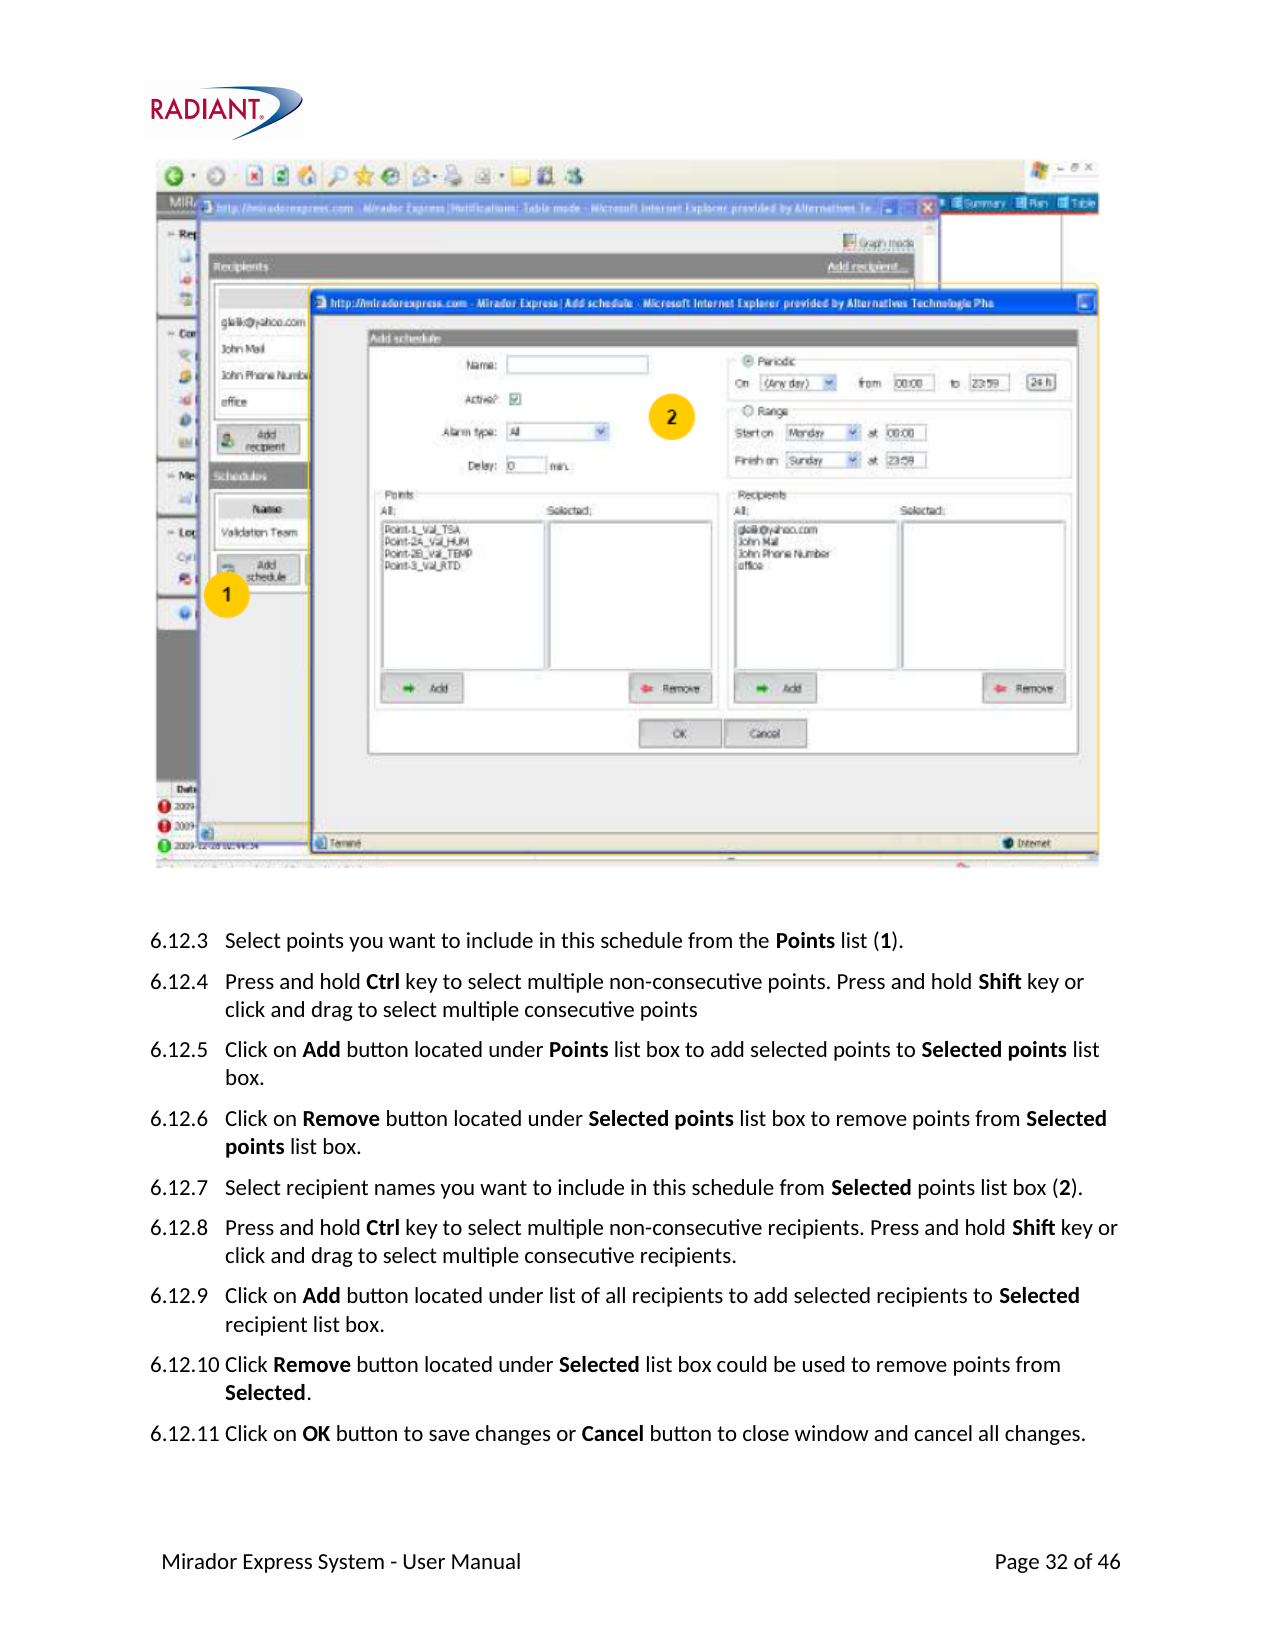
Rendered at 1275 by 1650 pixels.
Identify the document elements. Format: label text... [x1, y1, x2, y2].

list Click on Add button located under Points list box to add selected points to Selected points list box. [150, 1036, 1125, 1092]
list Click on Remove button located under Selected points list box to remove points from Selected points list box. [150, 1104, 1125, 1160]
list Select points you want to include in this schedule from the Points list (1). [150, 926, 1125, 954]
list Press and hold Ctrl key to select multiple non-consecutive points. Press and hold Shift key or click and drag to select multiple consecutive points [150, 967, 1125, 1023]
picture [142, 78, 305, 141]
list Click on Add button located under list of all recipients to add selected recipients to Selected recipient list box. [150, 1282, 1125, 1338]
list Press and hold Ctrl key to select multiple non-consecutive recipients. Press and hold Shift key or click and drag to select multiple consecutive recipients. [150, 1213, 1125, 1269]
list Click Remove button located under Selected list box could be used to remove points from Selected. [150, 1350, 1125, 1406]
list Select recipient names you want to include in this schedule from Selected points list box (2). [150, 1173, 1125, 1201]
list Click on OK button to save changes or Cancel button to close window and cancel all changes. [150, 1419, 1125, 1447]
picture [138, 150, 1114, 874]
